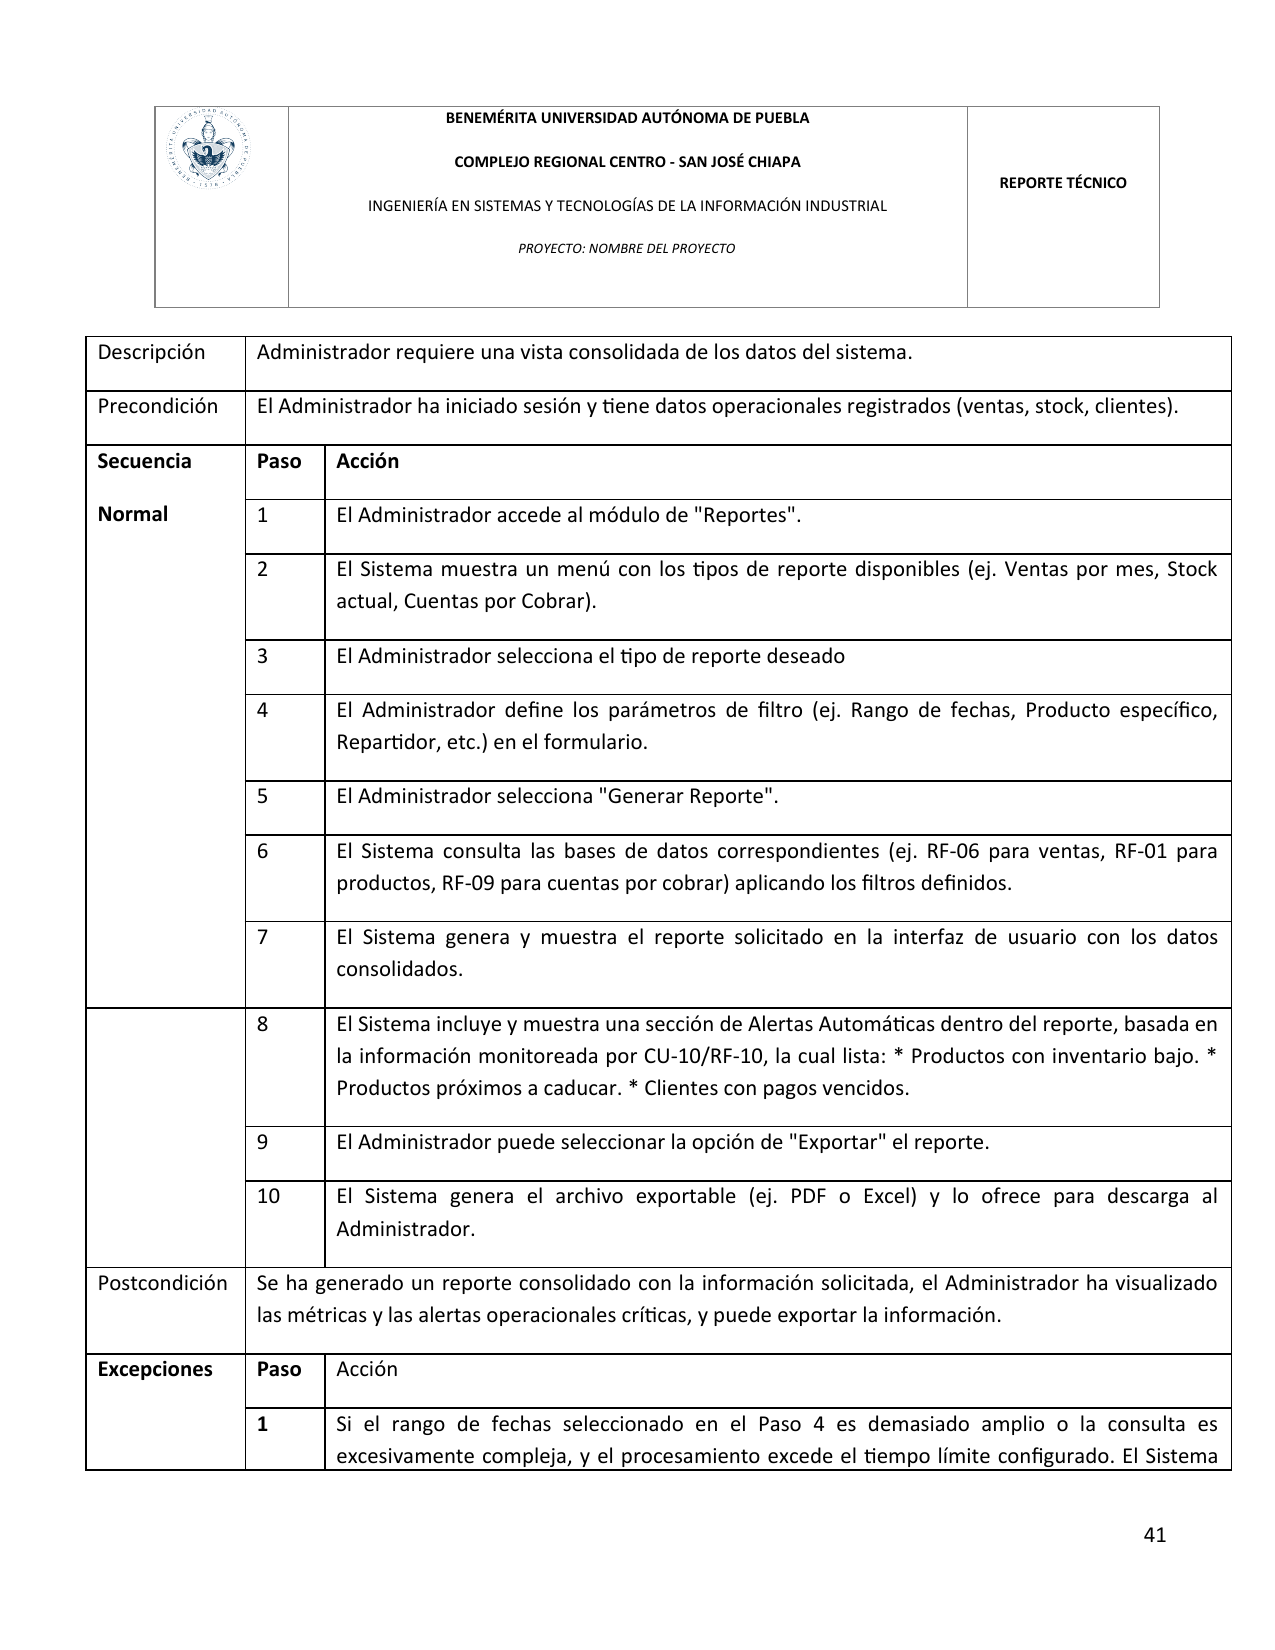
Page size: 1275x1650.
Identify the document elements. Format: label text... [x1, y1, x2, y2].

table_cell El Administrador define los parámetros de filtro (ej. Rango de fechas, Producto específico, Repartidor, etc.) en el formulario. [326, 695, 1231, 780]
table_cell Acción [326, 446, 1231, 498]
table_cell 6 [246, 836, 324, 921]
table_cell Se ha generado un reporte consolidado con la información solicitada, el Administrador ha visualizado las métricas y las alertas operacionales críticas, y puede exportar la información. [246, 1268, 1231, 1353]
table_cell 1 [246, 1409, 324, 1469]
table_cell El Administrador accede al módulo de "Reportes". [326, 500, 1231, 553]
table_cell 4 [246, 695, 324, 780]
table_cell Paso [246, 1355, 324, 1407]
table_cell Excepciones [87, 1355, 245, 1469]
table_cell El Sistema genera el archivo exportable (ej. PDF o Excel) y lo ofrece para descarga al Administrador. [326, 1182, 1231, 1267]
table_cell Postcondición [87, 1268, 245, 1353]
table_cell Administrador requiere una vista consolidada de los datos del sistema. [246, 337, 1231, 390]
table_cell El Sistema consulta las bases de datos correspondientes (ej. RF-06 para ventas, RF-01 para productos, RF-09 para cuentas por cobrar) aplicando los filtros definidos. [326, 836, 1231, 921]
table_cell 1 [246, 500, 324, 553]
table_cell 7 [246, 922, 324, 1007]
table_cell Descripción [87, 337, 245, 390]
table_cell 10 [246, 1182, 324, 1267]
table_cell 8 [246, 1009, 324, 1126]
table_cell El Administrador selecciona "Generar Reporte". [326, 782, 1231, 834]
table_cell El Administrador selecciona el tipo de reporte deseado [326, 641, 1231, 693]
picture [166, 107, 251, 193]
table_cell 3 [246, 641, 324, 693]
table_cell 9 [246, 1127, 324, 1180]
table_cell El Sistema incluye y muestra una sección de Alertas Automáticas dentro del reporte, basada en la información monitoreada por CU-10/RF-10, la cual lista: * Productos con inventario bajo. * Productos próximos a caducar. * Clientes con pagos vencidos. [326, 1009, 1231, 1126]
table_cell 2 [246, 555, 324, 639]
table_cell 5 [246, 782, 324, 834]
table_cell Secuencia Normal [87, 446, 245, 1007]
table_cell El Administrador puede seleccionar la opción de "Exportar" el reporte. [326, 1127, 1231, 1180]
table_cell El Administrador ha iniciado sesión y tiene datos operacionales registrados (ventas, stock, clientes). [246, 392, 1231, 444]
table_cell El Sistema genera y muestra el reporte solicitado en la interfaz de usuario con los datos consolidados. [326, 922, 1231, 1007]
table_cell Paso [246, 446, 324, 498]
table_cell Precondición [87, 392, 245, 444]
table_cell El Sistema muestra un menú con los tipos de reporte disponibles (ej. Ventas por mes, Stock actual, Cuentas por Cobrar). [326, 555, 1231, 639]
table_cell [87, 1009, 245, 1267]
table_cell Acción [326, 1355, 1231, 1407]
